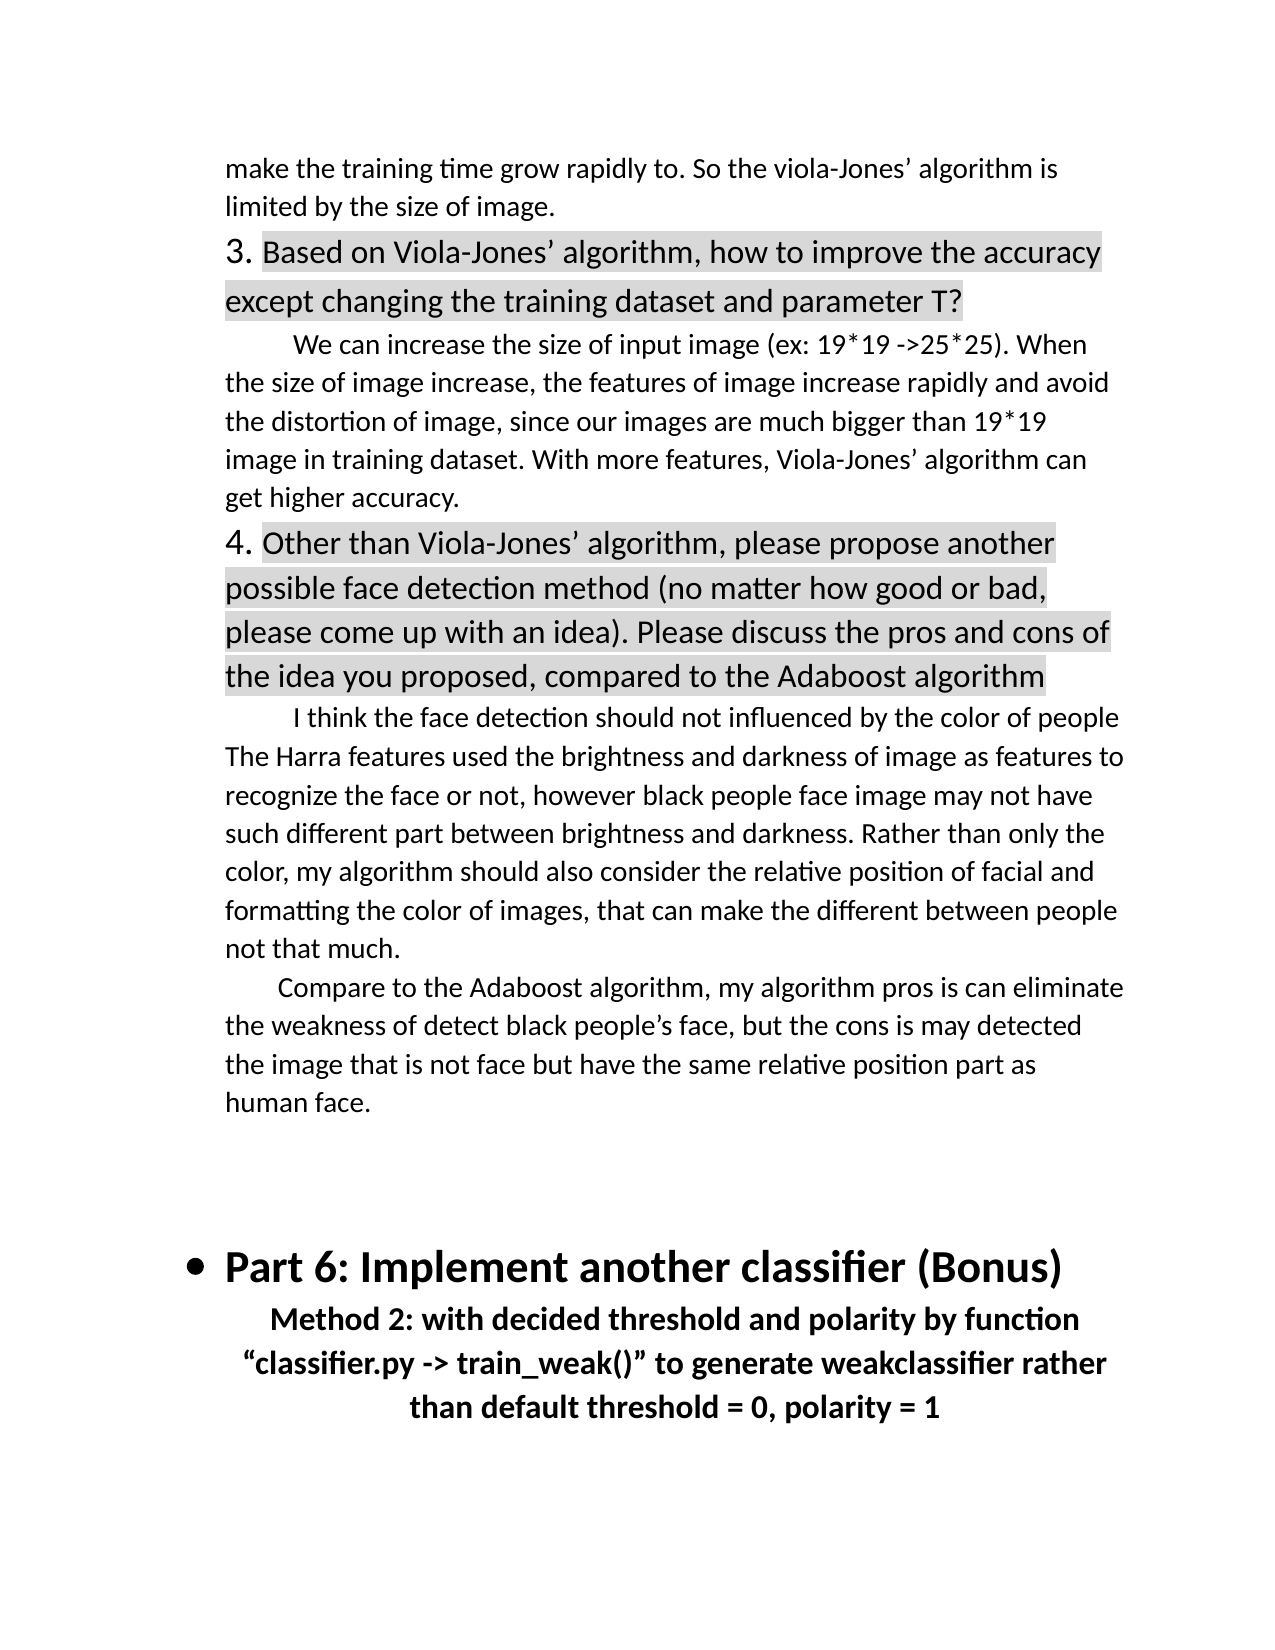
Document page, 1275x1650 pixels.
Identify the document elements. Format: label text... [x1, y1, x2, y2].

list We can increase the size of input image (ex: 19*19 ->25*25). When the size of image increase, the features of image increase rapidly and avoid the distortion of image, since our images are much bigger than 19*19 image in training dataset. With more features, Viola-Jones’ algorithm can get higher accuracy. [225, 326, 1125, 515]
list 4. Other than Viola-Jones’ algorithm, please propose another possible face detection method (no matter how good or bad, please come up with an idea). Please discuss the pros and cons of the idea you proposed, compared to the Adaboost algorithm [225, 518, 1125, 696]
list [225, 150, 1125, 224]
list 3. Based on Viola-Jones’ algorithm, how to improve the accuracy except changing the training dataset and parameter T? [225, 227, 1125, 322]
list The Harra features used the brightness and darkness of image as features to recognize the face or not, however black people face image may not have such different part between brightness and darkness. Rather than only the color, my algorithm should also consider the relative position of facial and formatting the color of images, that can make the different between people not that much. [225, 738, 1125, 966]
list Compare to the Adaboost algorithm, my algorithm pros is can eliminate the weakness of detect black people’s face, but the cons is may detected the image that is not face but have the same relative position part as human face. [225, 969, 1125, 1120]
list Part 6: Implement another classifier (Bonus) [187, 1238, 1125, 1294]
list I think the face detection should not influenced by the color of people [225, 699, 1125, 734]
list Method 2: with decided threshold and polarity by function “classifier.py -> train_weak()” to generate weakclassifier rather than default threshold = 0, polarity = 1 [225, 1298, 1125, 1427]
